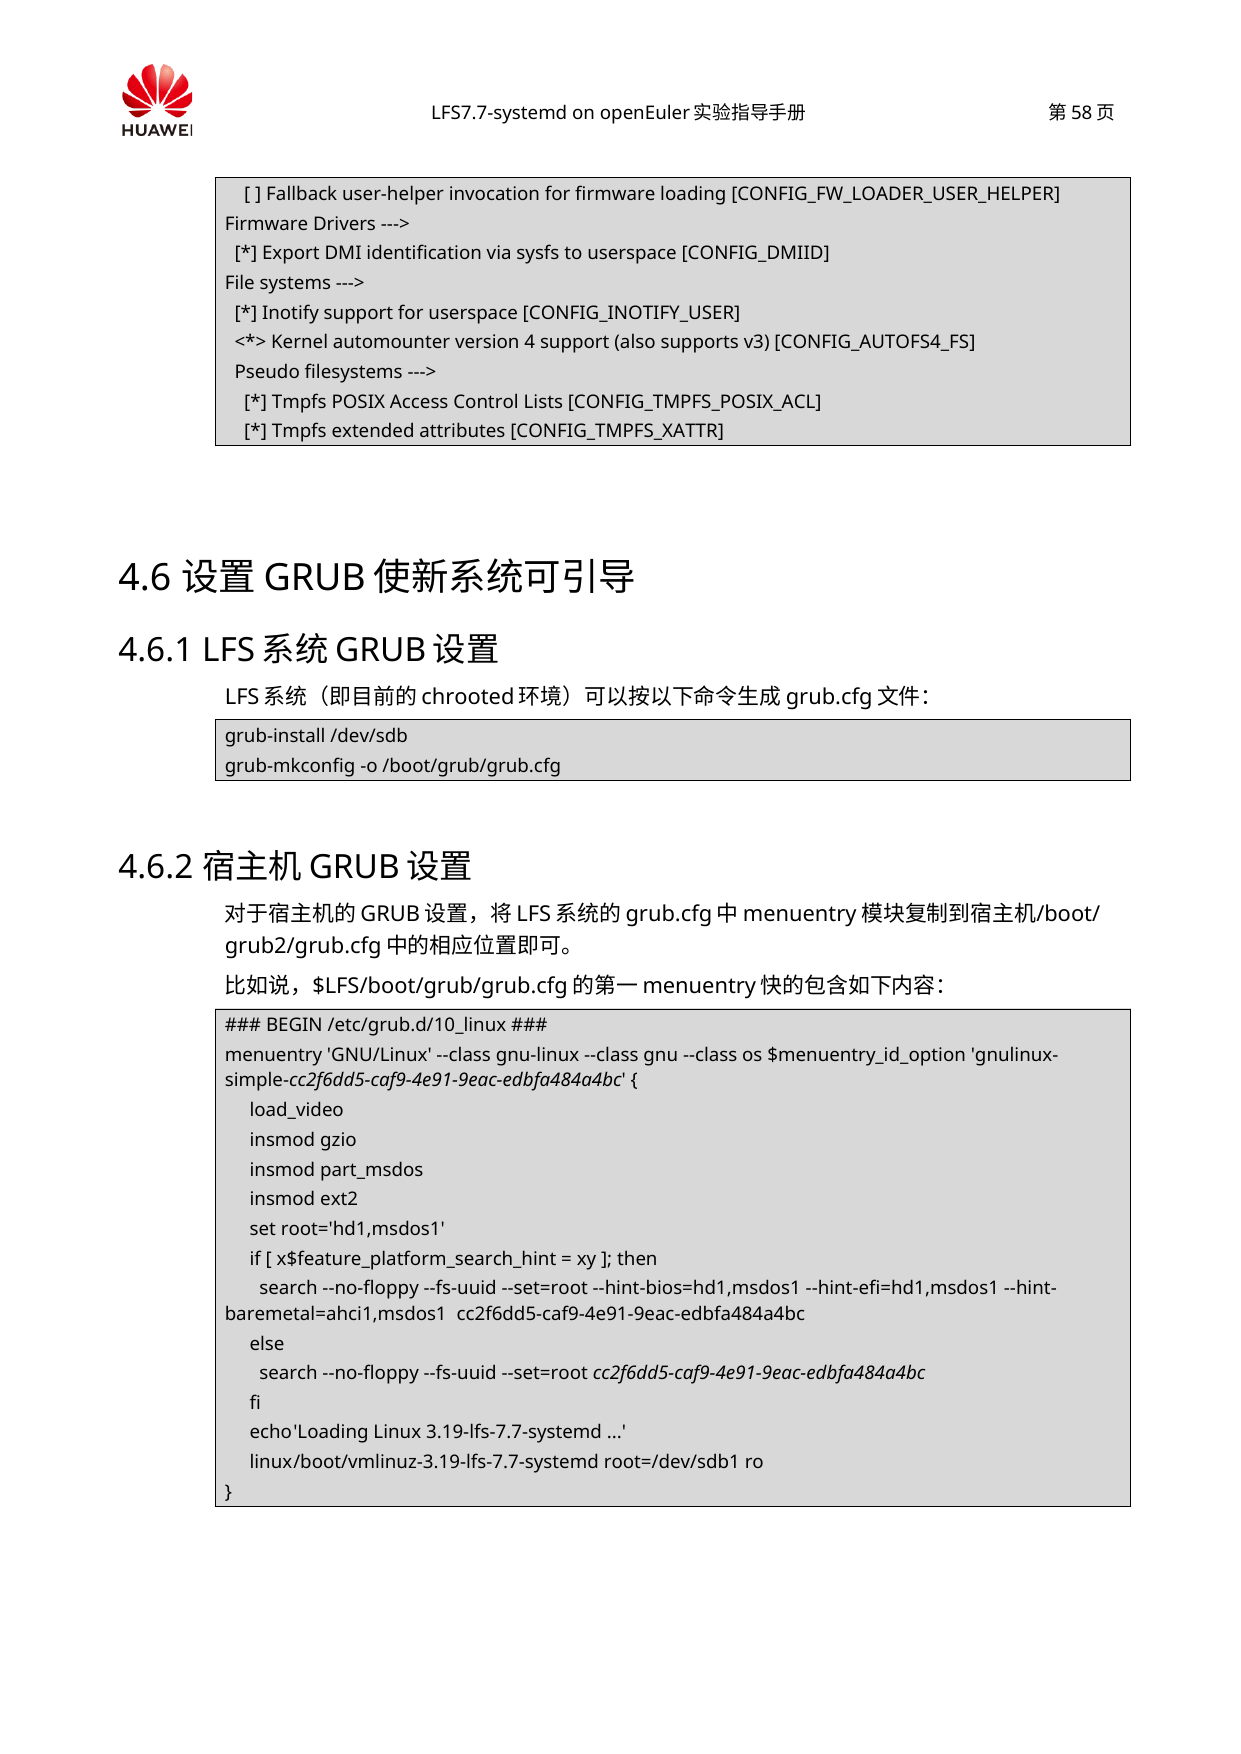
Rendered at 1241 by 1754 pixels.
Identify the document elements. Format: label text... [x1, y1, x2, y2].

text load_video [216, 1093, 1130, 1122]
text Firmware Drivers ---> [216, 207, 1130, 236]
text if [ x$feature_platform_search_hint = xy ]; then [216, 1242, 1130, 1270]
text fi [216, 1386, 1130, 1415]
text set root='hd1,msdos1' [216, 1212, 1130, 1241]
text echo 'Loading Linux 3.19-lfs-7.7-systemd ...' [216, 1416, 1130, 1444]
text ### BEGIN /etc/grub.d/10_linux ### [216, 1010, 1130, 1037]
text insmod gzio [216, 1123, 1130, 1152]
text grub-mkconfig -o /boot/grub/grub.cfg [216, 749, 1130, 780]
text else [216, 1327, 1130, 1355]
text grub-install /dev/sdb [216, 720, 1130, 748]
text linux /boot/vmlinuz-3.19-lfs-7.7-systemd root=/dev/sdb1 ro [216, 1445, 1130, 1474]
text LFS系统（即目前的chrooted环境）可以按以下命令生成grub.cfg文件： [224, 679, 1122, 711]
picture [122, 64, 193, 136]
subtitle LFS系统GRUB设置 [118, 622, 1122, 671]
text Pseudo filesystems ---> [216, 355, 1130, 384]
text insmod part_msdos [216, 1153, 1130, 1181]
text } [216, 1475, 1130, 1506]
text <*> Kernel automounter version 4 support (also supports v3) [CONFIG_AUTOFS4_FS] [216, 326, 1130, 354]
text File systems ---> [216, 266, 1130, 295]
text insmod ext2 [216, 1182, 1130, 1211]
text [ ] Fallback user-helper invocation for firmware loading [CONFIG_FW_LOADER_USER_HELPER] [216, 178, 1130, 206]
text [*] Tmpfs extended attributes [CONFIG_TMPFS_XATTR] [216, 415, 1130, 445]
text [*] Tmpfs POSIX Access Control Lists [CONFIG_TMPFS_POSIX_ACL] [216, 385, 1130, 414]
subtitle 设置GRUB使新系统可引导 [118, 547, 1122, 602]
text search --no-floppy --fs-uuid --set=root --hint-bios=hd1,msdos1 --hint-efi=hd1,msdos1 --hint-baremetal=ahci1,msdos1 cc2f6dd5-caf9-4e91-9eac-edbfa484a4bc [216, 1271, 1130, 1326]
text 比如说，$LFS/boot/grub/grub.cfg的第一menuentry快的包含如下内容： [224, 968, 1122, 1000]
text [*] Export DMI identification via sysfs to userspace [CONFIG_DMIID] [216, 237, 1130, 265]
subtitle 宿主机GRUB设置 [118, 840, 1122, 888]
text menuentry 'GNU/Linux' --class gnu-linux --class gnu --class os $menuentry_id_option 'gnulinux-simple-cc2f6dd5-caf9-4e91-9eac-edbfa484a4bc' { [216, 1038, 1130, 1092]
text [*] Inotify support for userspace [CONFIG_INOTIFY_USER] [216, 296, 1130, 324]
text search --no-floppy --fs-uuid --set=root cc2f6dd5-caf9-4e91-9eac-edbfa484a4bc [216, 1356, 1130, 1385]
text 对于宿主机的GRUB设置，将LFS系统的grub.cfg中menuentry模块复制到宿主机/boot/grub2/grub.cfg中的相应位置即可。 [224, 896, 1122, 960]
